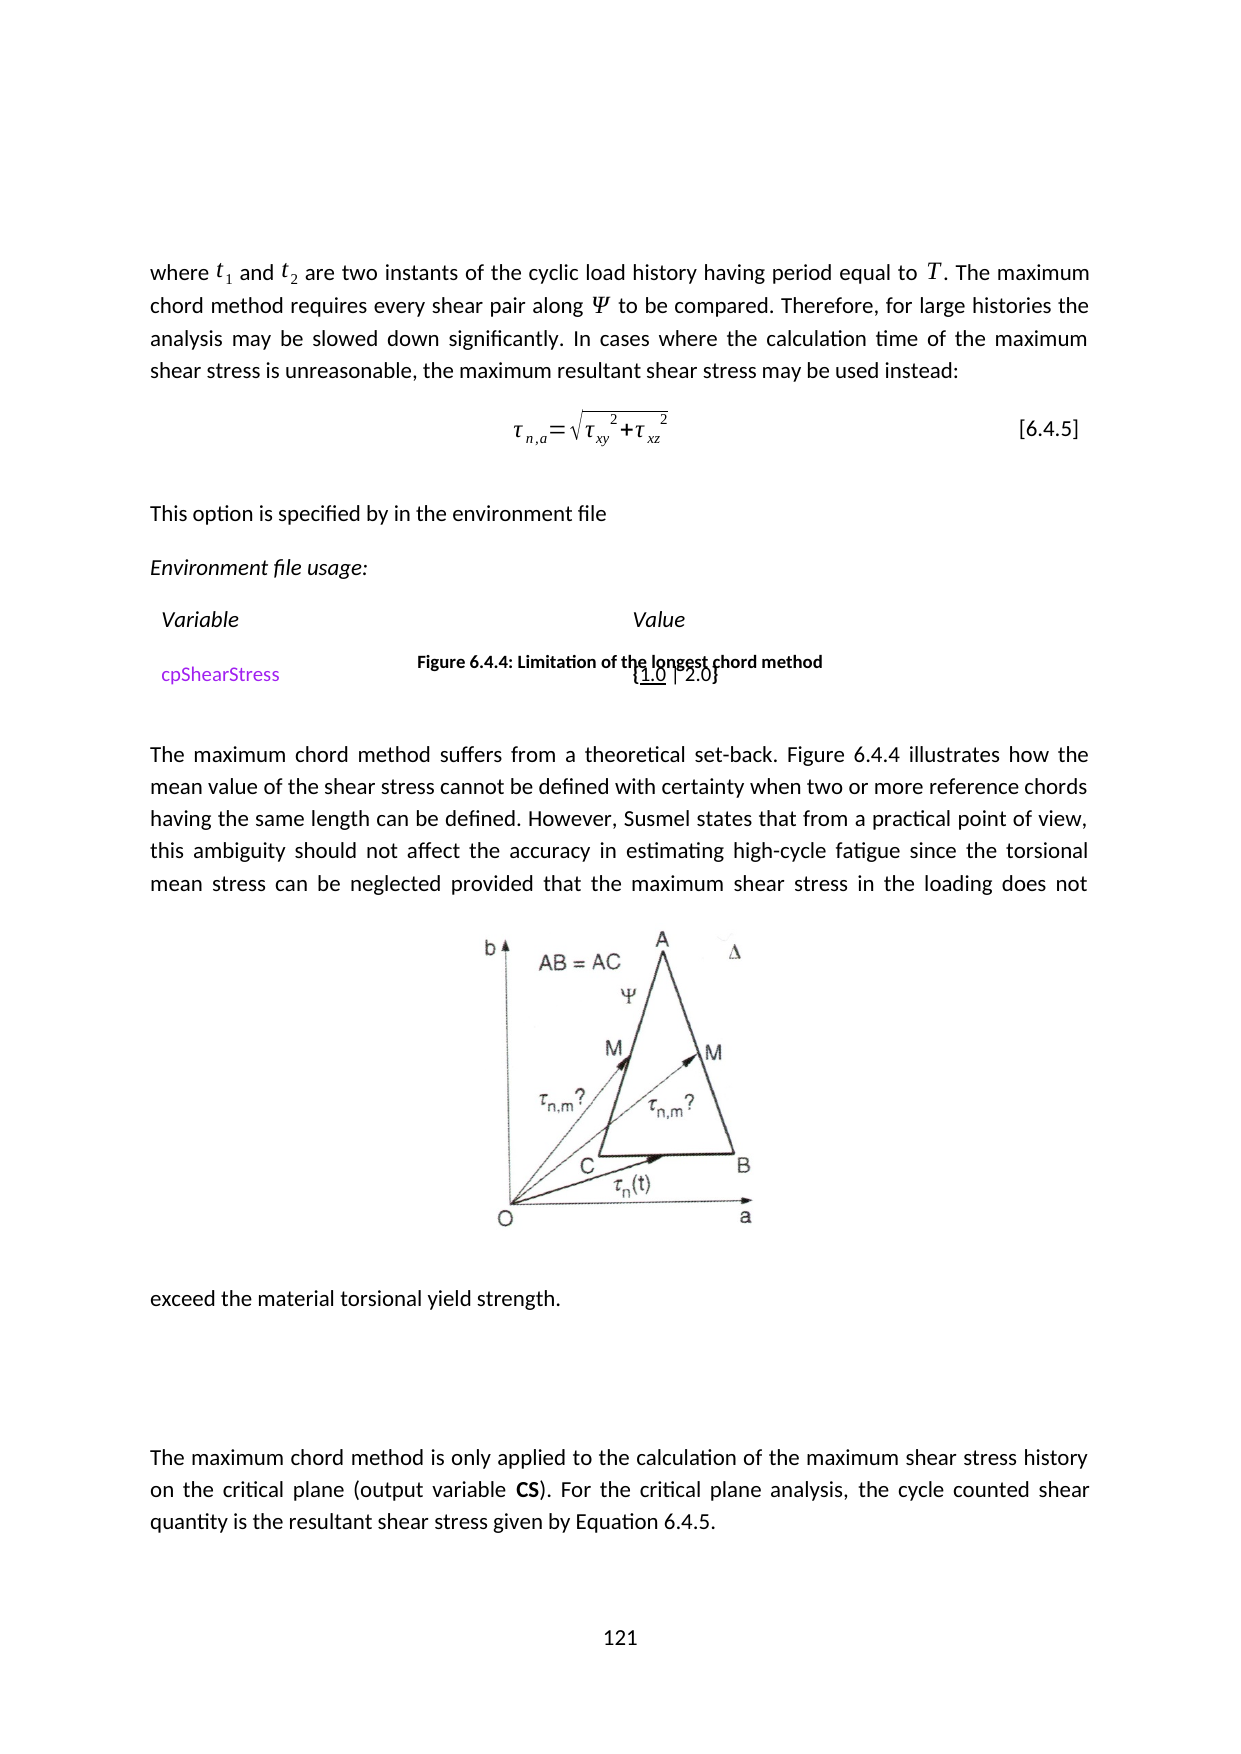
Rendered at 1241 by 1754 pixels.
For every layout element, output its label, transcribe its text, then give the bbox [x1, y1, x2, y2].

picture [479, 923, 762, 1231]
text where and are two instants of the cyclic load history having period equal to . The maximum chord method requires every shear pair along to be compared. Therefore, for large histories the analysis may be slowed down significantly. In cases where the calculation time of the maximum shear stress is unreasonable, the maximum resultant shear stress may be used instead: [150, 256, 1090, 384]
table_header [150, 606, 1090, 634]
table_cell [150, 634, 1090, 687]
text The maximum chord method suffers from a theoretical set-back. Figure 6.4.4 illustrates how the mean value of the shear stress cannot be defined with certainty when two or more reference chords having the same length can be defined. However, Susmel states that from a practical point of view, this ambiguity should not affect the accuracy in estimating high-cycle fatigue since the torsional mean stress can be neglected provided that the maximum shear stress in the loading does not exceed the material torsional yield strength. [150, 740, 1090, 1312]
text The maximum chord method is only applied to the calculation of the maximum shear stress history on the critical plane (output variable CS). For the critical plane analysis, the cycle counted shear quantity is the resultant shear stress given by Equation 6.4.5. [150, 1443, 1090, 1536]
text Environment file usage: [150, 553, 1090, 581]
text This option is specified by in the environment file [150, 499, 1090, 528]
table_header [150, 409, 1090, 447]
